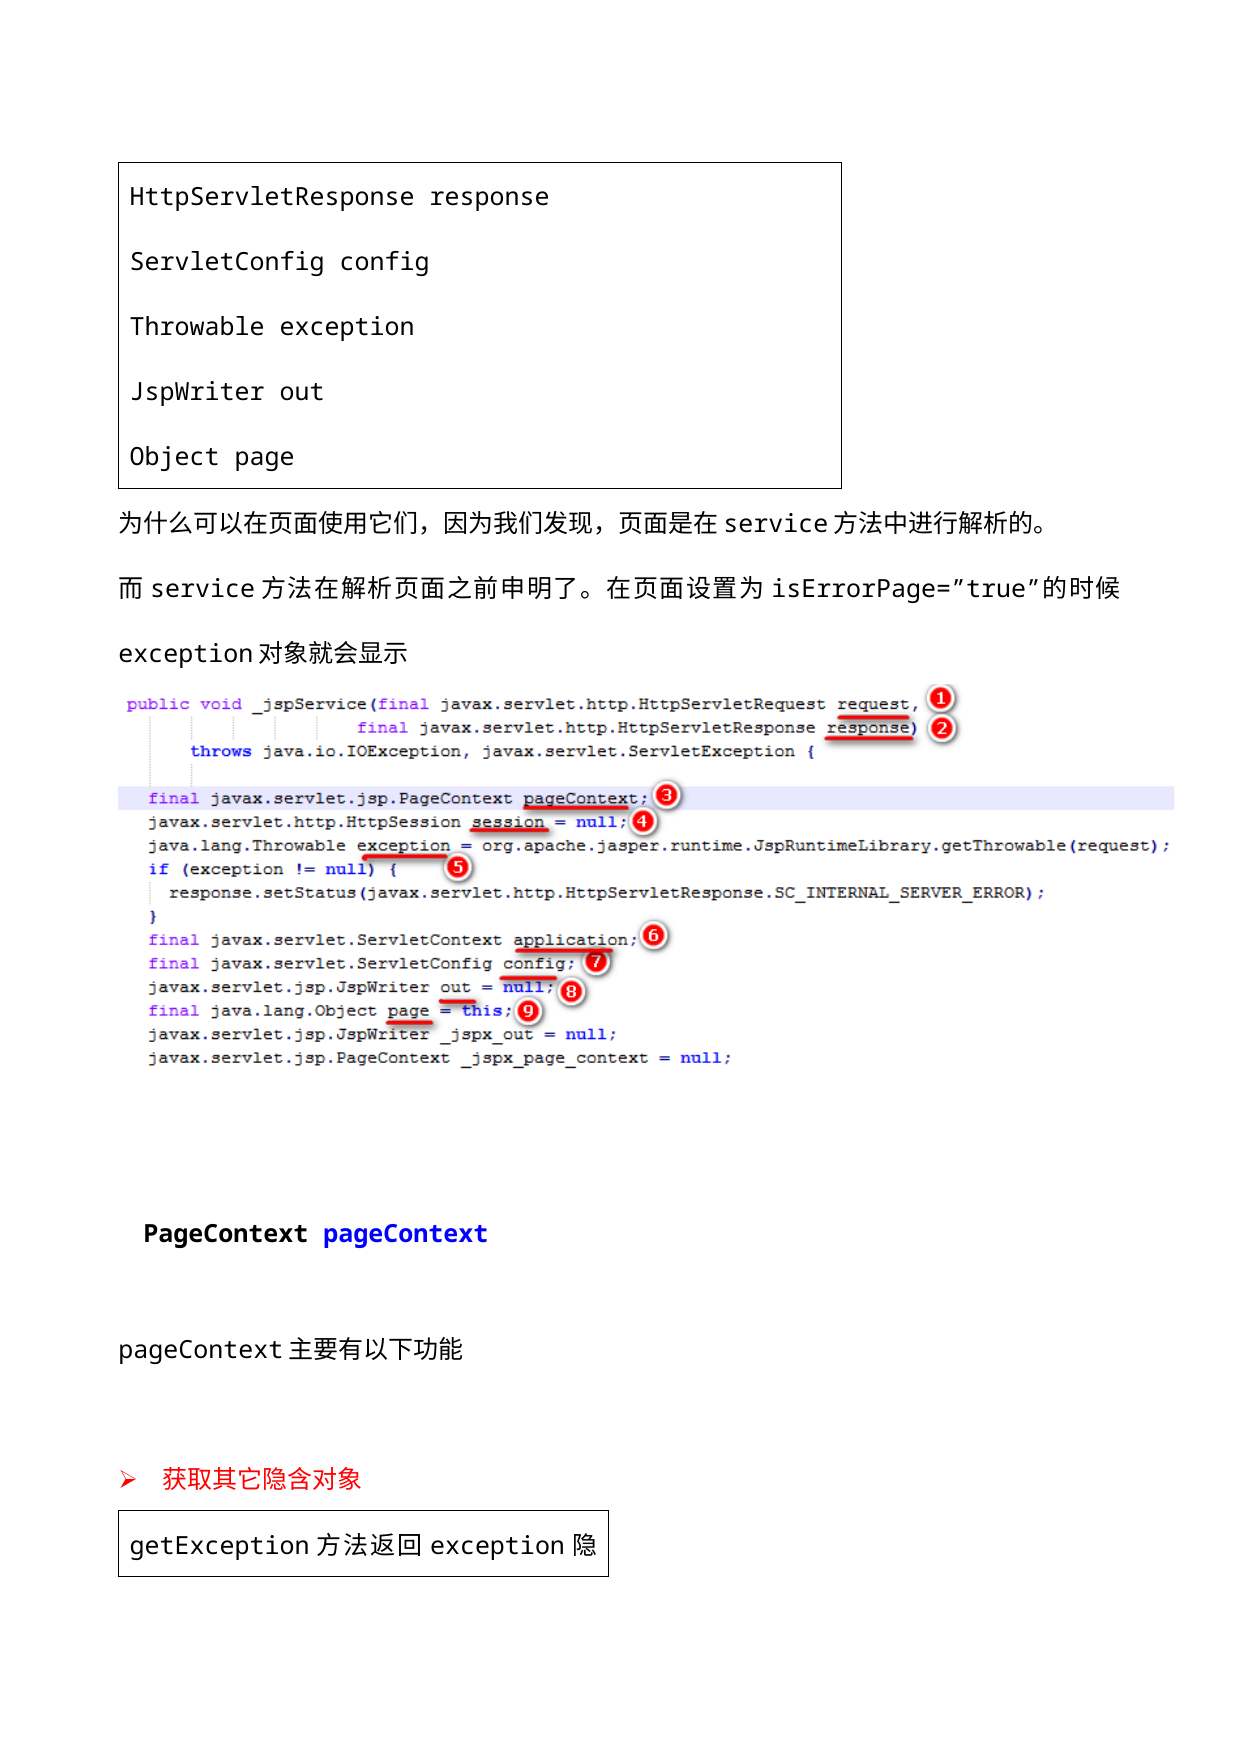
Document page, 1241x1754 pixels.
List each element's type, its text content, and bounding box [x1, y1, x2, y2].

text 而service方法在解析页面之前申明了。在页面设置为isErrorPage=”true”的时候，exception对象就会显示 [118, 554, 1122, 684]
list 获取其它隐含对象 [118, 1445, 1122, 1510]
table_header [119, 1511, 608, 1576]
subtitle PageContext pageContext [143, 1201, 1097, 1266]
picture [118, 684, 1175, 1080]
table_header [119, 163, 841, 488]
text 为什么可以在页面使用它们，因为我们发现，页面是在service方法中进行解析的。 [118, 489, 1122, 554]
text pageContext主要有以下功能 [118, 1315, 1122, 1380]
